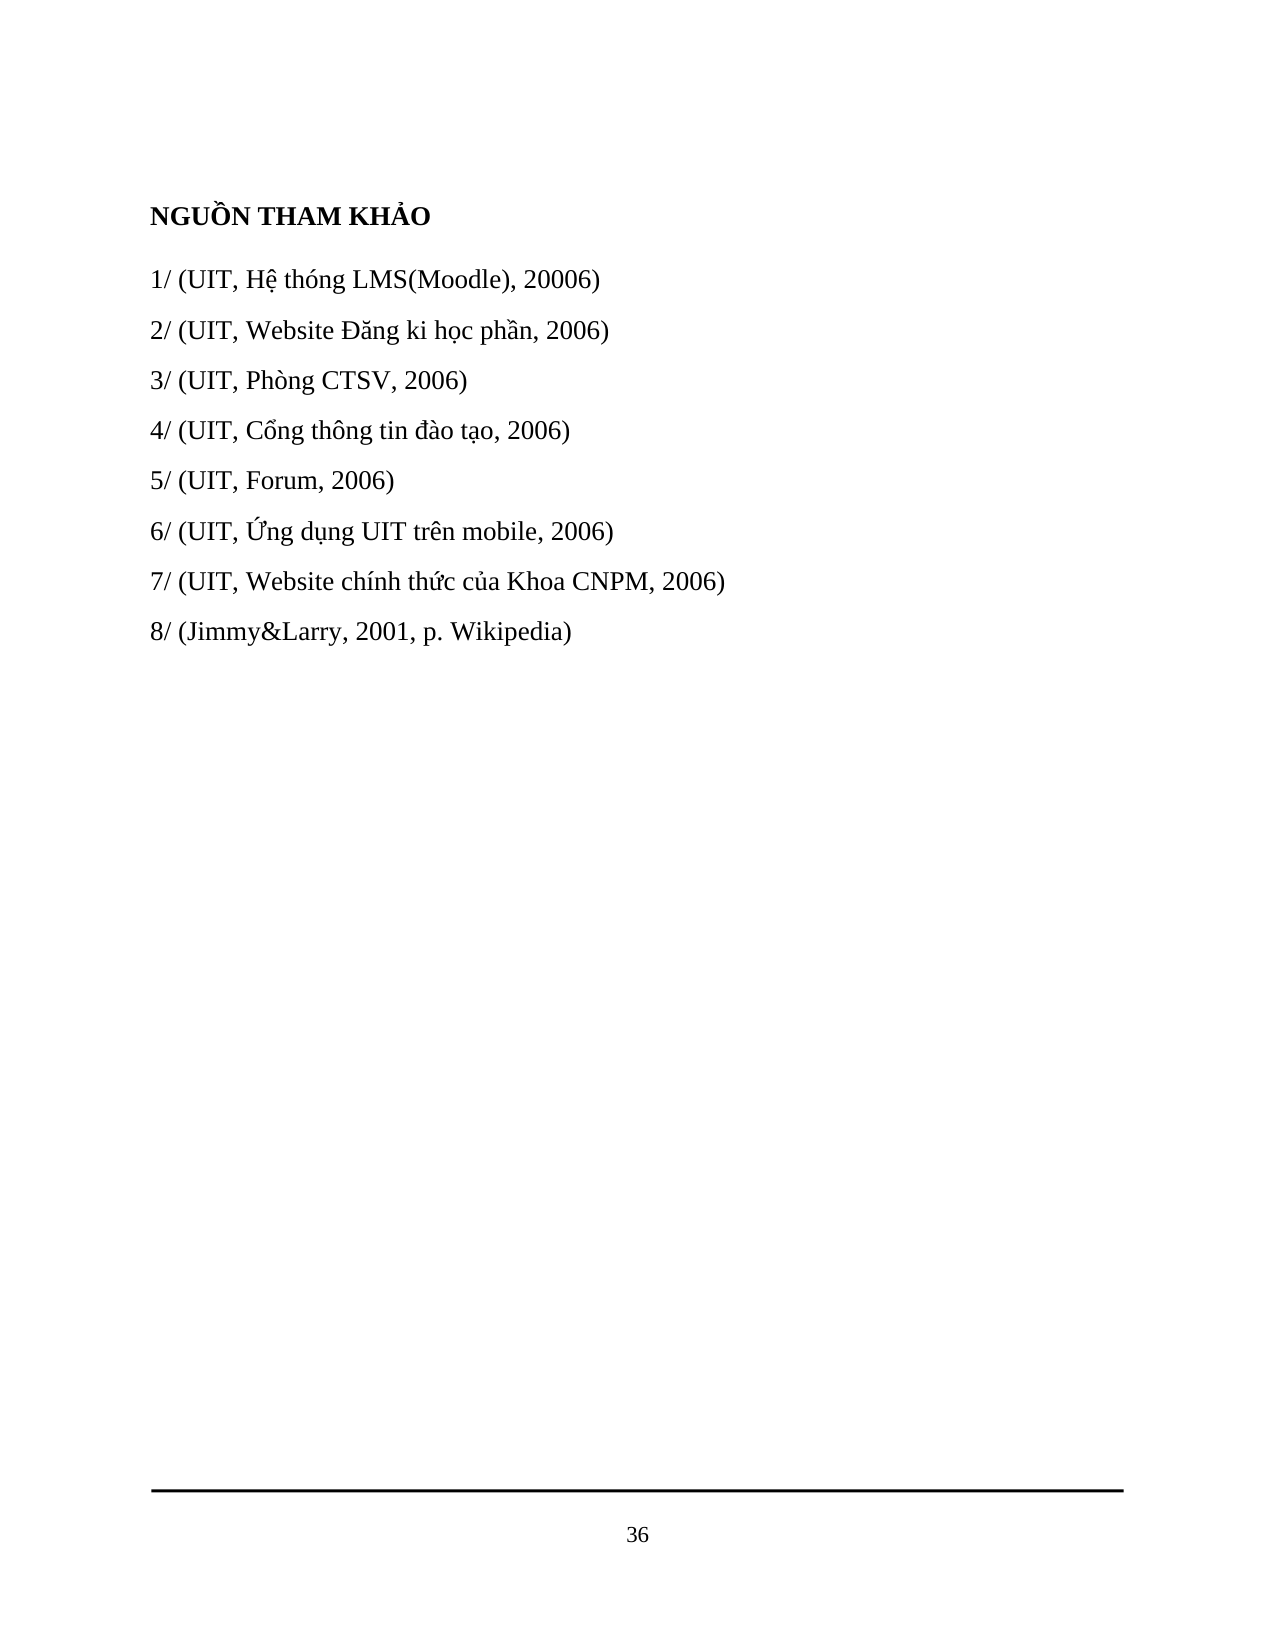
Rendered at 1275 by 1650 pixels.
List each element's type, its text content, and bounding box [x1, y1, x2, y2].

text NGUỒN THAM KHẢO [150, 200, 1125, 231]
text 5/ [150, 464, 1125, 496]
text 4/ [150, 414, 1125, 445]
text 2/ [150, 314, 1125, 345]
text 7/ [150, 565, 1125, 596]
text 1/ [150, 263, 1125, 295]
text 8/ [150, 615, 1125, 646]
text 6/ [150, 514, 1125, 546]
text 3/ [150, 364, 1125, 395]
